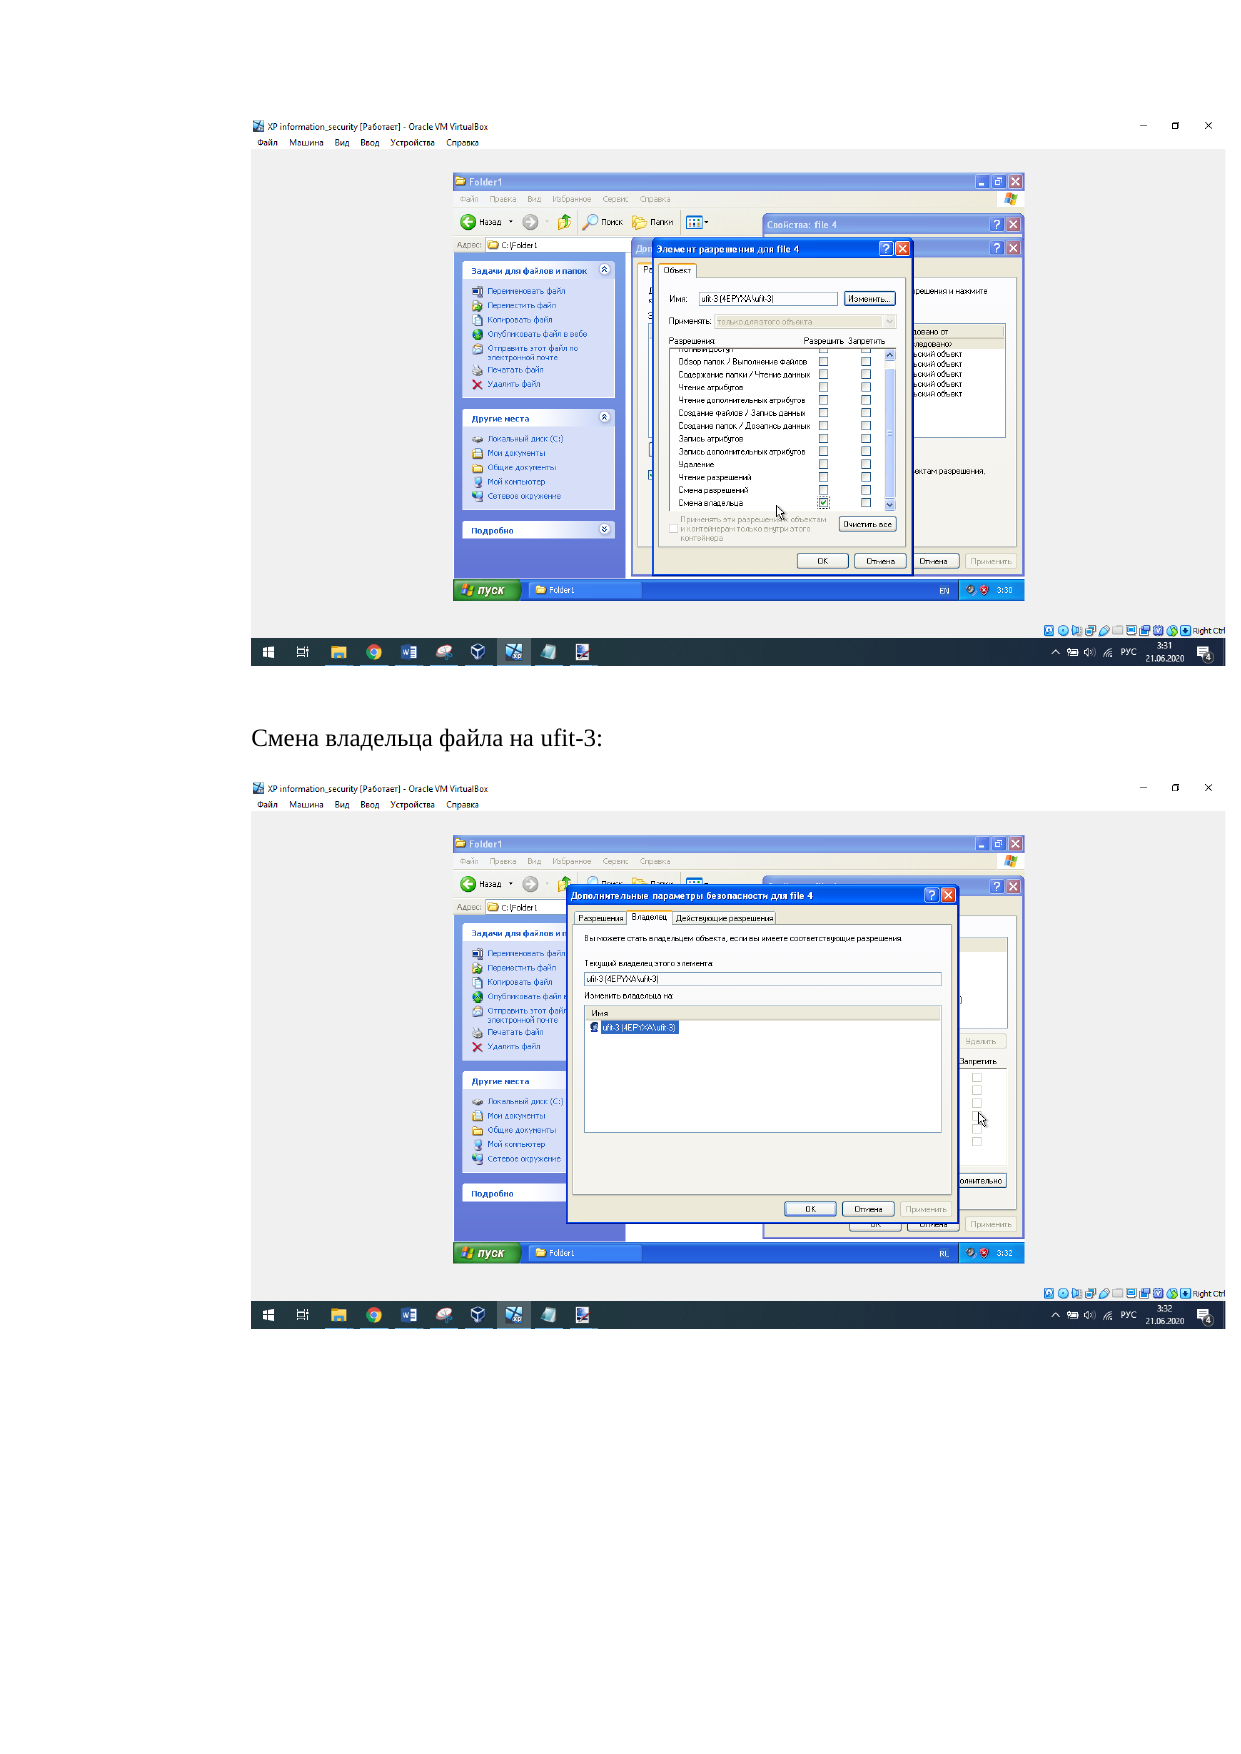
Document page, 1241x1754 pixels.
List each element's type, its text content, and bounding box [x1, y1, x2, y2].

text Смена владельца файла на ufit-3: [177, 723, 1152, 752]
picture [251, 781, 1226, 1329]
picture [251, 118, 1226, 666]
